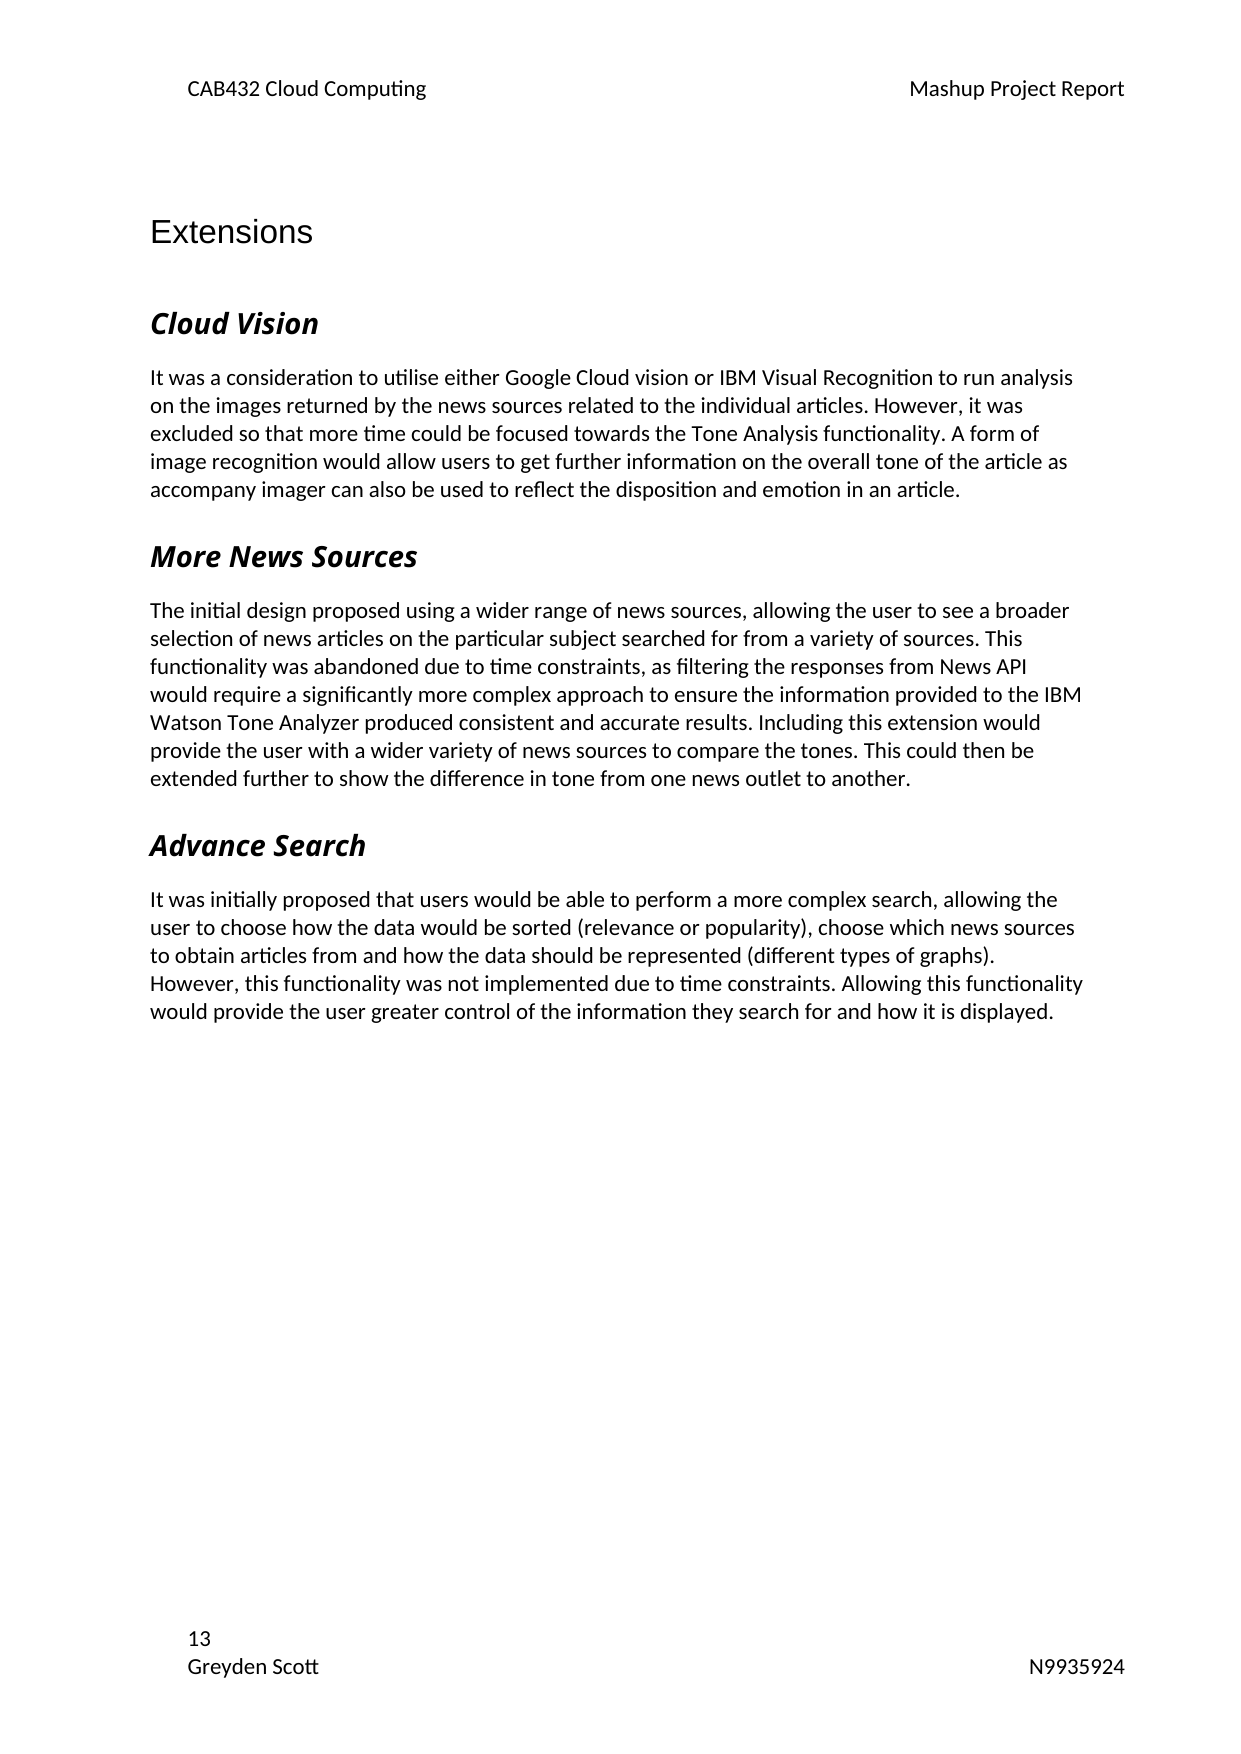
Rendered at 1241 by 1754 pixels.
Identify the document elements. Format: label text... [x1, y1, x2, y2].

text It was a consideration to utilise either Google Cloud vision or IBM Visual Recognition to run analysis on the images returned by the news sources related to the individual articles. However, it was excluded so that more time could be focused towards the Tone Analysis functionality. A form of image recognition would allow users to get further information on the overall tone of the article as accompany imager can also be used to reflect the disposition and emotion in an article. [150, 363, 1090, 503]
subtitle Extensions [150, 212, 1090, 251]
text The initial design proposed using a wider range of news sources, allowing the user to see a broader selection of news articles on the particular subject searched for from a variety of sources. This functionality was abandoned due to time constraints, as filtering the responses from News API would require a significantly more complex approach to ensure the information provided to the IBM Watson Tone Analyzer produced consistent and accurate results. Including this extension would provide the user with a wider variety of news sources to compare the tones. This could then be extended further to show the difference in tone from one news outlet to another. [150, 596, 1090, 792]
text It was initially proposed that users would be able to perform a more complex search, allowing the user to choose how the data would be sorted (relevance or popularity), choose which news sources to obtain articles from and how the data should be represented (different types of graphs). However, this functionality was not implemented due to time constraints. Allowing this functionality would provide the user greater control of the information they search for and how it is displayed. [150, 885, 1090, 1025]
subtitle More News Sources [150, 536, 1090, 576]
subtitle Cloud Vision [150, 303, 1090, 343]
subtitle Advance Search [150, 825, 1090, 865]
